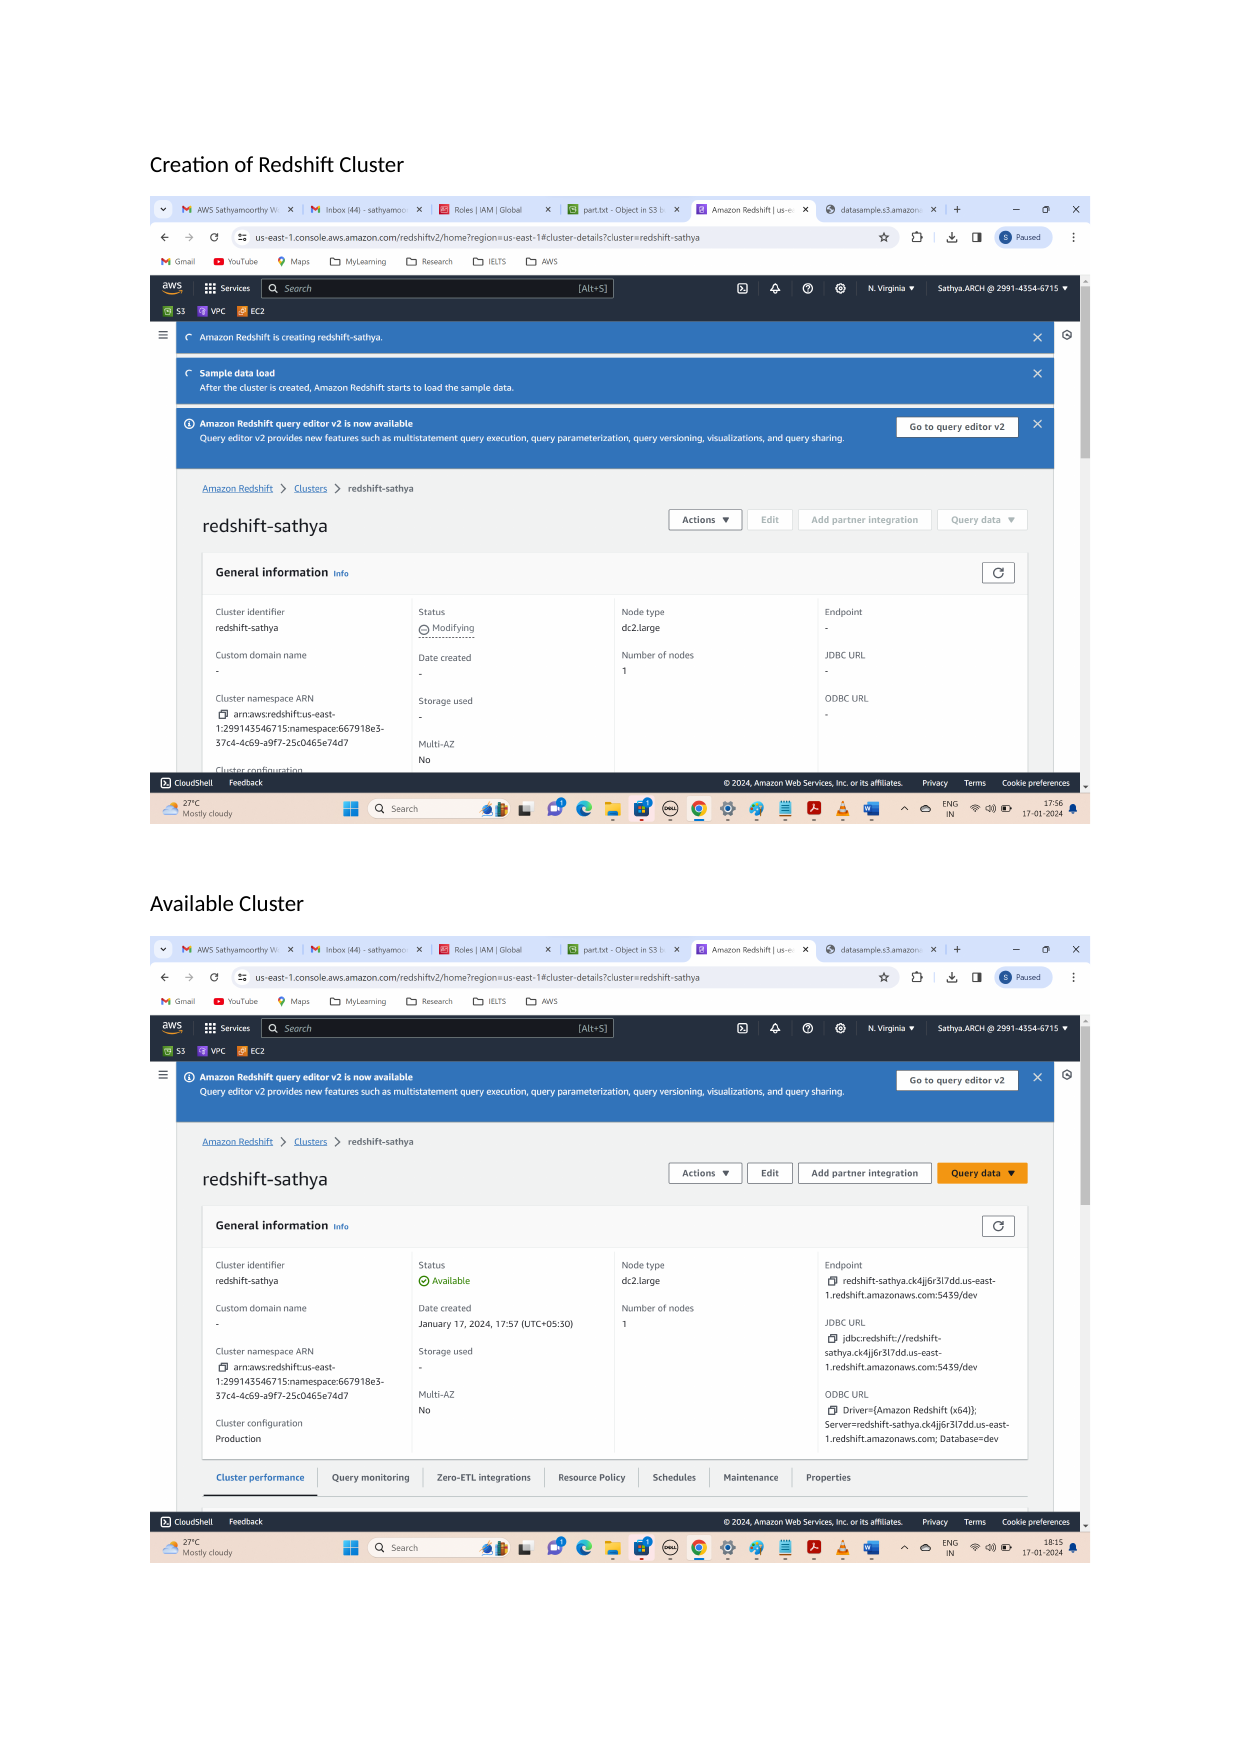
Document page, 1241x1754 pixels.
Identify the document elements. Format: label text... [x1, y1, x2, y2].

text Available Cluster [150, 889, 1090, 917]
text Creation of Redshift Cluster [150, 150, 1090, 178]
picture [150, 936, 1091, 1563]
picture [150, 196, 1091, 824]
